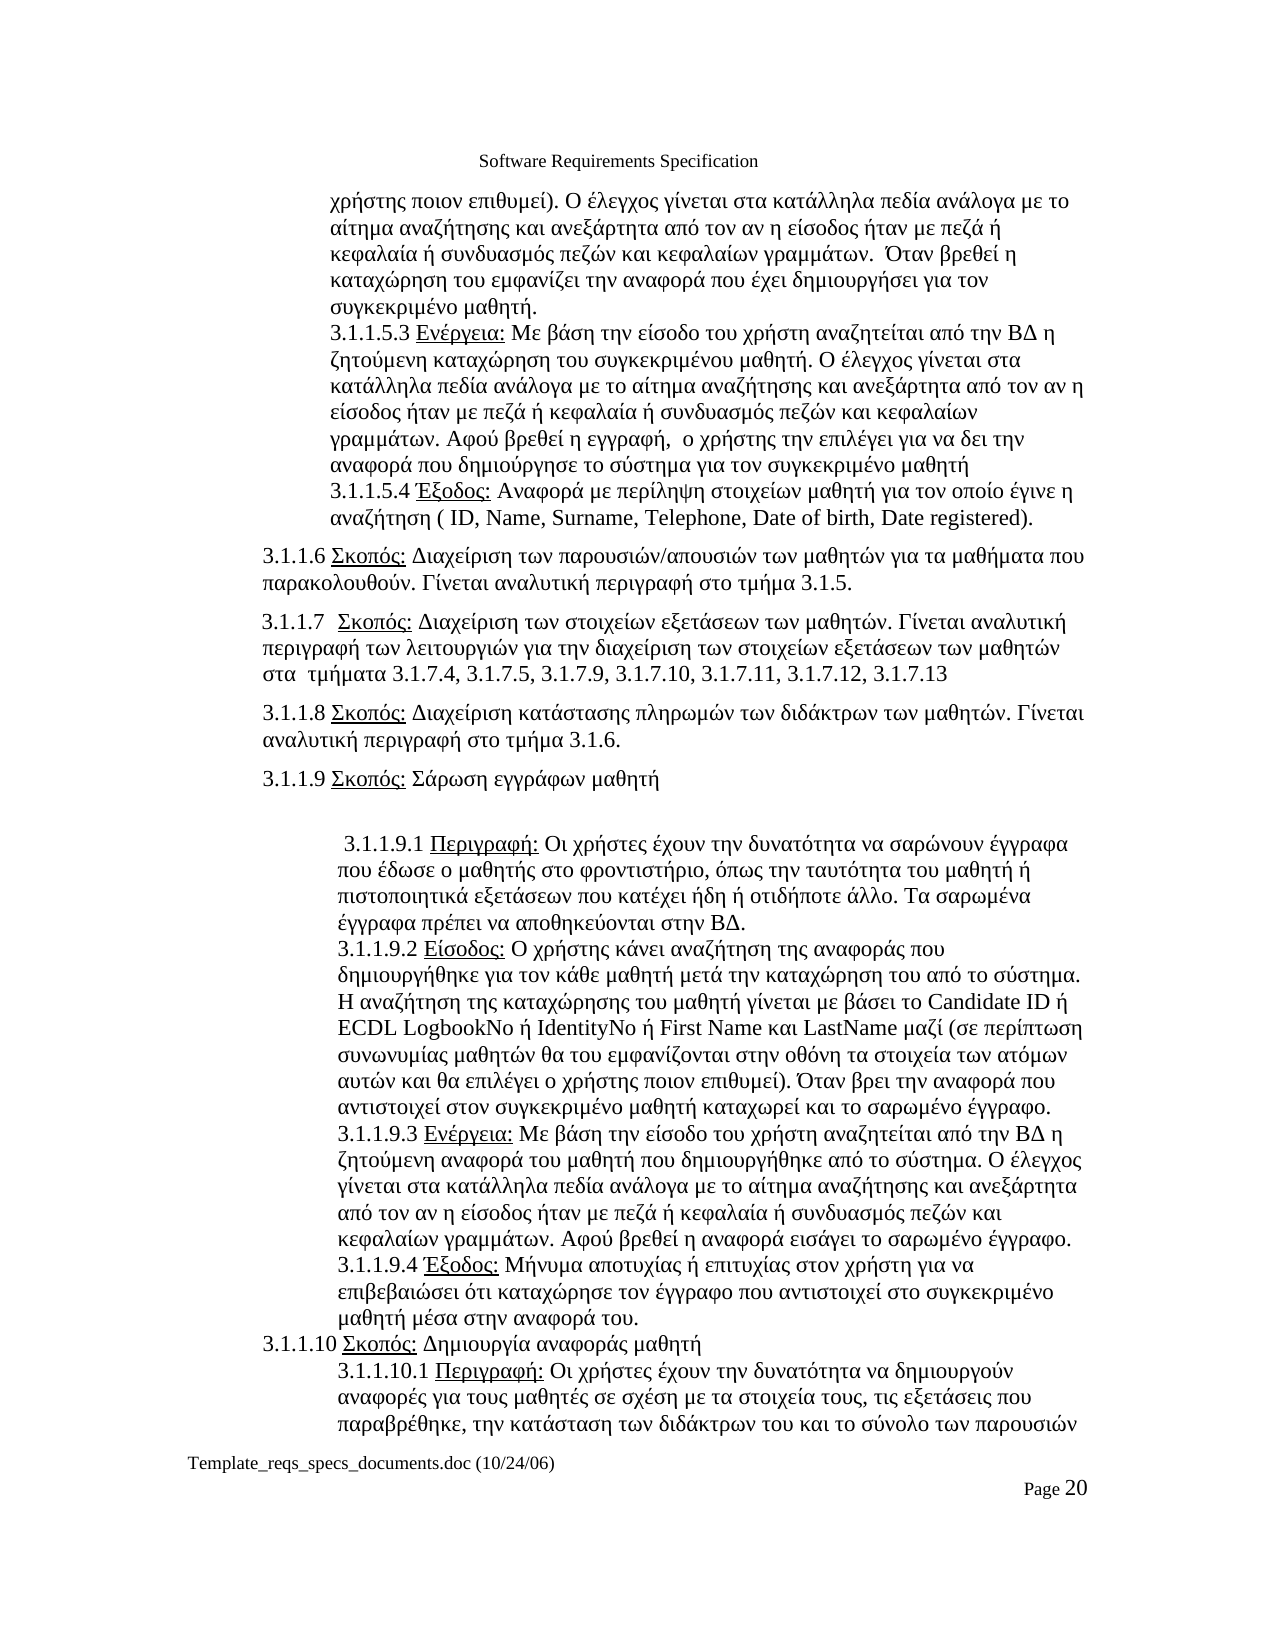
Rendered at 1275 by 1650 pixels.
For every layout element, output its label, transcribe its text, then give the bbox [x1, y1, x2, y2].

list 3.1.1.5.3 Ενέργεια: Με βάση την είσοδο του χρήστη αναζητείται από την ΒΔ η ζητούμενη καταχώρηση του συγκεκριμένου μαθητή. Ο έλεγχος γίνεται στα κατάλληλα πεδία ανάλογα με το αίτημα αναζήτησης και ανεξάρτητα από τον αν η είσοδος ήταν με πεζά ή κεφαλαία ή συνδυασμός πεζών και κεφαλαίων γραμμάτων. Αφού βρεθεί η εγγραφή, ο χρήστης την επιλέγει για να δει την αναφορά που δημιούργησε το σύστημα για τον συγκεκριμένο μαθητή [330, 319, 1087, 477]
text 3.1.1.8 Σκοπός: Διαχείριση κατάστασης πληρωμών των διδάκτρων των μαθητών. Γίνεται αναλυτική περιγραφή στο τμήμα 3.1.6. [262, 699, 1087, 752]
list 3.1.1.9.3 Ενέργεια: Με βάση την είσοδο του χρήστη αναζητείται από την ΒΔ η ζητούμενη αναφορά του μαθητή που δημιουργήθηκε από το σύστημα. Ο έλεγχος γίνεται στα κατάλληλα πεδία ανάλογα με το αίτημα αναζήτησης και ανεξάρτητα από τον αν η είσοδος ήταν με πεζά ή κεφαλαία ή συνδυασμός πεζών και κεφαλαίων γραμμάτων. Αφού βρεθεί η αναφορά εισάγει το σαρωμένο έγγραφο. [337, 1120, 1087, 1251]
text 3.1.1.6 Σκοπός: Διαχείριση των παρουσιών/απουσιών των μαθητών για τα μαθήματα που παρακολουθούν. Γίνεται αναλυτική περιγραφή στο τμήμα 3.1.5. [262, 543, 1087, 595]
list 3.1.1.9.2 Είσοδος: Ο χρήστης κάνει αναζήτηση της αναφοράς που δημιουργήθηκε για τον κάθε μαθητή μετά την καταχώρηση του από το σύστημα. Η αναζήτηση της καταχώρησης του μαθητή γίνεται με βάσει το Candidate ID ή ECDL LogbookNo ή IdentityNo ή First Name και LastName μαζί (σε περίπτωση συνωνυμίας μαθητών θα του εμφανίζονται στην οθόνη τα στοιχεία των ατόμων αυτών και θα επιλέγει ο χρήστης ποιον επιθυμεί). Όταν βρει την αναφορά που αντιστοιχεί στον συγκεκριμένο μαθητή καταχωρεί και το σαρωμένο έγγραφο. [337, 935, 1087, 1120]
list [337, 1357, 1087, 1436]
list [330, 187, 1087, 319]
list 3.1.1.9.4 Έξοδος: Μήνυμα αποτυχίας ή επιτυχίας στον χρήστη για να επιβεβαιώσει ότι καταχώρησε τον έγγραφο που αντιστοιχεί στο συγκεκριμένο μαθητή μέσα στην αναφορά του. [337, 1251, 1087, 1331]
text 3.1.1.9 Σκοπός: Σάρωση εγγράφων μαθητή [262, 764, 1087, 791]
list Σκοπός: Δημιουργία αναφοράς μαθητή [262, 1331, 1087, 1357]
list Σκοπός: Διαχείριση των στοιχείων εξετάσεων των μαθητών. Γίνεται αναλυτική περιγραφή των λειτουργιών για την διαχείριση των στοιχείων εξετάσεων των μαθητών στα τμήματα 3.1.7.4, 3.1.7.5, 3.1.7.9, 3.1.7.10, 3.1.7.11, 3.1.7.12, 3.1.7.13 [261, 608, 1087, 687]
list 3.1.1.5.4 Έξοδος: Αναφορά με περίληψη στοιχείων μαθητή για τον οποίο έγινε η αναζήτηση ( ID, Name, Surname, Telephone, Date of birth, Date registered). [330, 477, 1087, 530]
list 3.1.1.9.1 Περιγραφή: Οι χρήστες έχουν την δυνατότητα να σαρώνουν έγγραφα που έδωσε ο μαθητής στο φροντιστήριο, όπως την ταυτότητα του μαθητή ή πιστοποιητικά εξετάσεων που κατέχει ήδη ή οτιδήποτε άλλο. Τα σαρωμένα έγγραφα πρέπει να αποθηκεύονται στην ΒΔ. [337, 830, 1087, 935]
